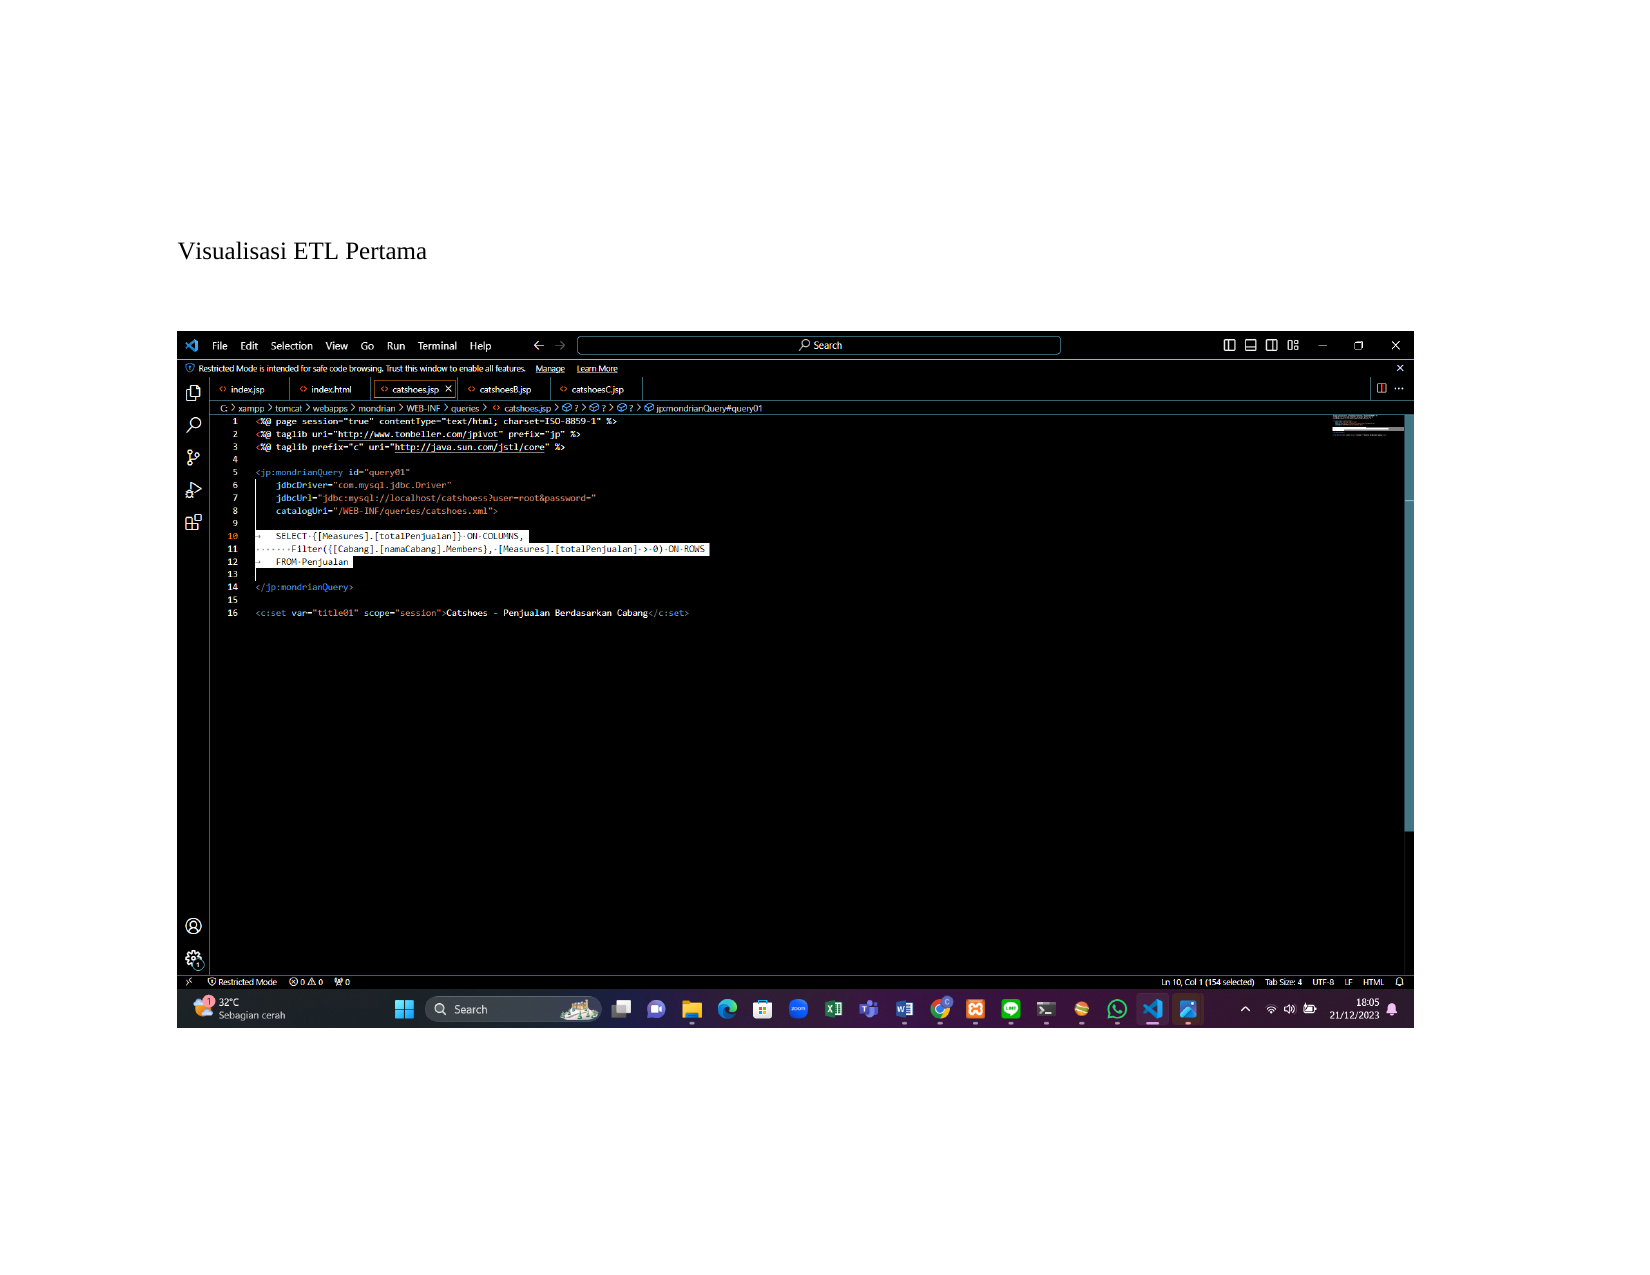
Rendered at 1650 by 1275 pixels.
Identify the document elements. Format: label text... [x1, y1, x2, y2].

text Visualisasi ETL Pertama [177, 236, 1414, 265]
picture [177, 331, 1414, 1028]
